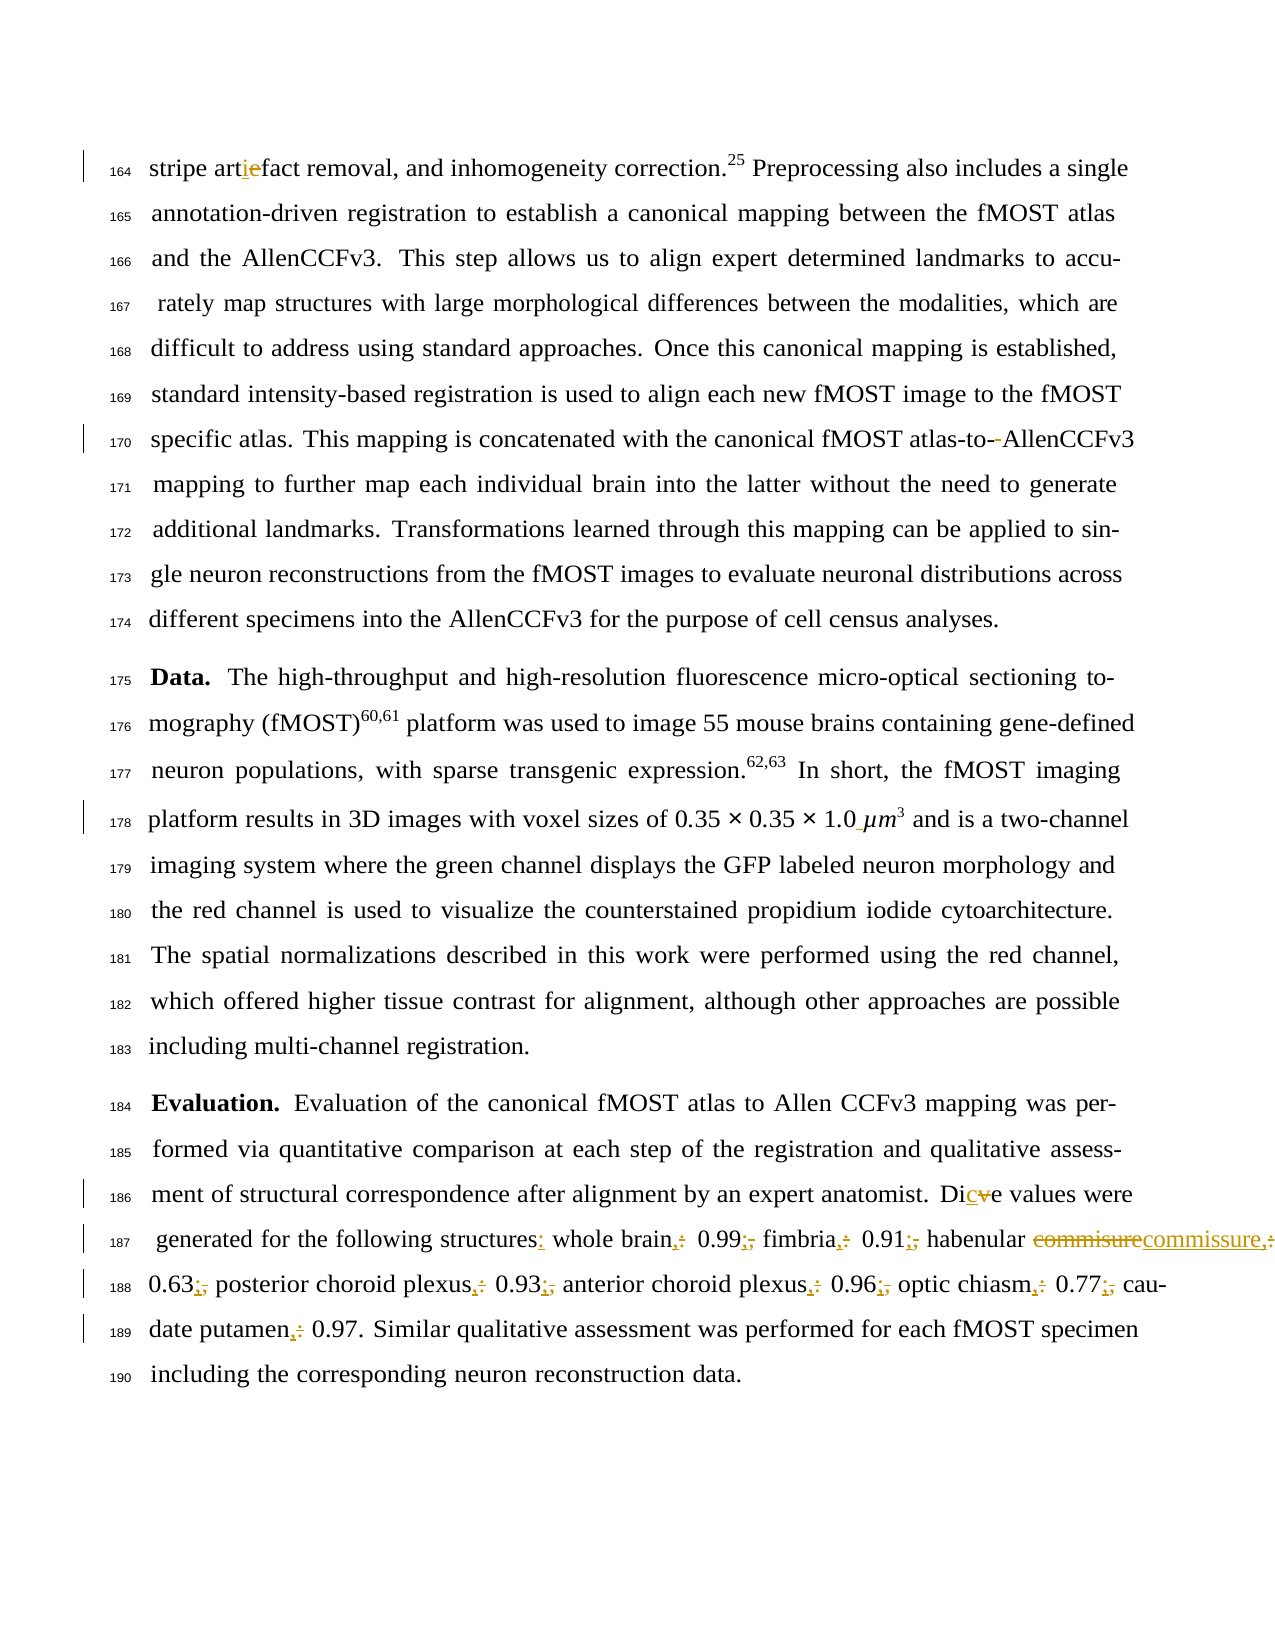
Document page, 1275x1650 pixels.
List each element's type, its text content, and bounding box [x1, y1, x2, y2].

text 179 imaging system where the green channel displays the GFP labeled neuron morphology and [109, 850, 1275, 879]
text 187 generated for the following structures whole brain 0.99 fimbria 0.91 habenular [109, 1224, 1275, 1253]
text 169 standard intensity-based registration is used to align each new fMOST image to the fMOST [109, 379, 1275, 407]
text 173 gle neuron reconstructions from the fMOST images to evaluate neuronal distributions across [109, 559, 1275, 588]
text 172 additional landmarks. Transformations learned through this mapping can be applied to sin- [109, 514, 1275, 543]
text 181 The spatial normalizations described in this work were performed using the red channel, [109, 941, 1275, 969]
text 174 different specimens into the AllenCCFv3 for the purpose of cell census analyses. [109, 604, 1275, 633]
text 188 0.63 posterior choroid plexus 0.93 anterior choroid plexus 0.96 optic chiasm 0.77 cau- [109, 1269, 1275, 1298]
text 184 Evaluation. Evaluation of the canonical fMOST atlas to Allen CCFv3 mapping was per- [109, 1088, 1275, 1117]
text 189 date putamen 0.97. Similar qualitative assessment was performed for each fMOST specimen [109, 1314, 1275, 1343]
text 182 which offered higher tissue contrast for alignment, although other approaches are possible [109, 986, 1275, 1014]
text 175 Data. The high-throughput and high-resolution fluorescence micro-optical sectioning to- [109, 662, 1275, 691]
text 186 ment of structural correspondence after alignment by an expert anatomist. Die values were [109, 1179, 1275, 1207]
text 167 rately map structures with large morphological differences between the modalities, which are [109, 288, 1275, 317]
text 170 specific atlas. This mapping is concatenated with the canonical fMOST atlas-to-AllenCCFv3 [109, 424, 1275, 453]
text 168 difficult to address using standard approaches. Once this canonical mapping is established, [109, 333, 1275, 362]
text 178 platform results in 3D images with voxel sizes of 0.35 × 0.35 × 1.0µm3 and is a two-channel [109, 800, 1275, 834]
text 171 mapping to further map each individual brain into the latter without the need to generate [109, 469, 1275, 498]
text 164 stripe artfact removal, and inhomogeneity correction.25 Preprocessing also includes a single [109, 150, 1275, 182]
text 176 mography (fMOST)60,61 platform was used to image 55 mouse brains containing gene-defined [109, 706, 1275, 737]
text 190 including the corresponding neuron reconstruction data. [109, 1359, 1275, 1388]
text 166 and the AllenCCFv3. This step allows us to align expert determined landmarks to accu- [109, 243, 1275, 272]
text 177 neuron populations, with sparse transgenic expression.62,63 In short, the fMOST imaging [109, 752, 1275, 784]
text 180 the red channel is used to visualize the counterstained propidium iodide cytoarchitecture. [109, 895, 1275, 924]
text 183 including multi-channel registration. [109, 1031, 1275, 1059]
text 165 annotation-driven registration to establish a canonical mapping between the fMOST atlas [109, 198, 1275, 227]
text 185 formed via quantitative comparison at each step of the registration and qualitative assess- [109, 1134, 1275, 1162]
